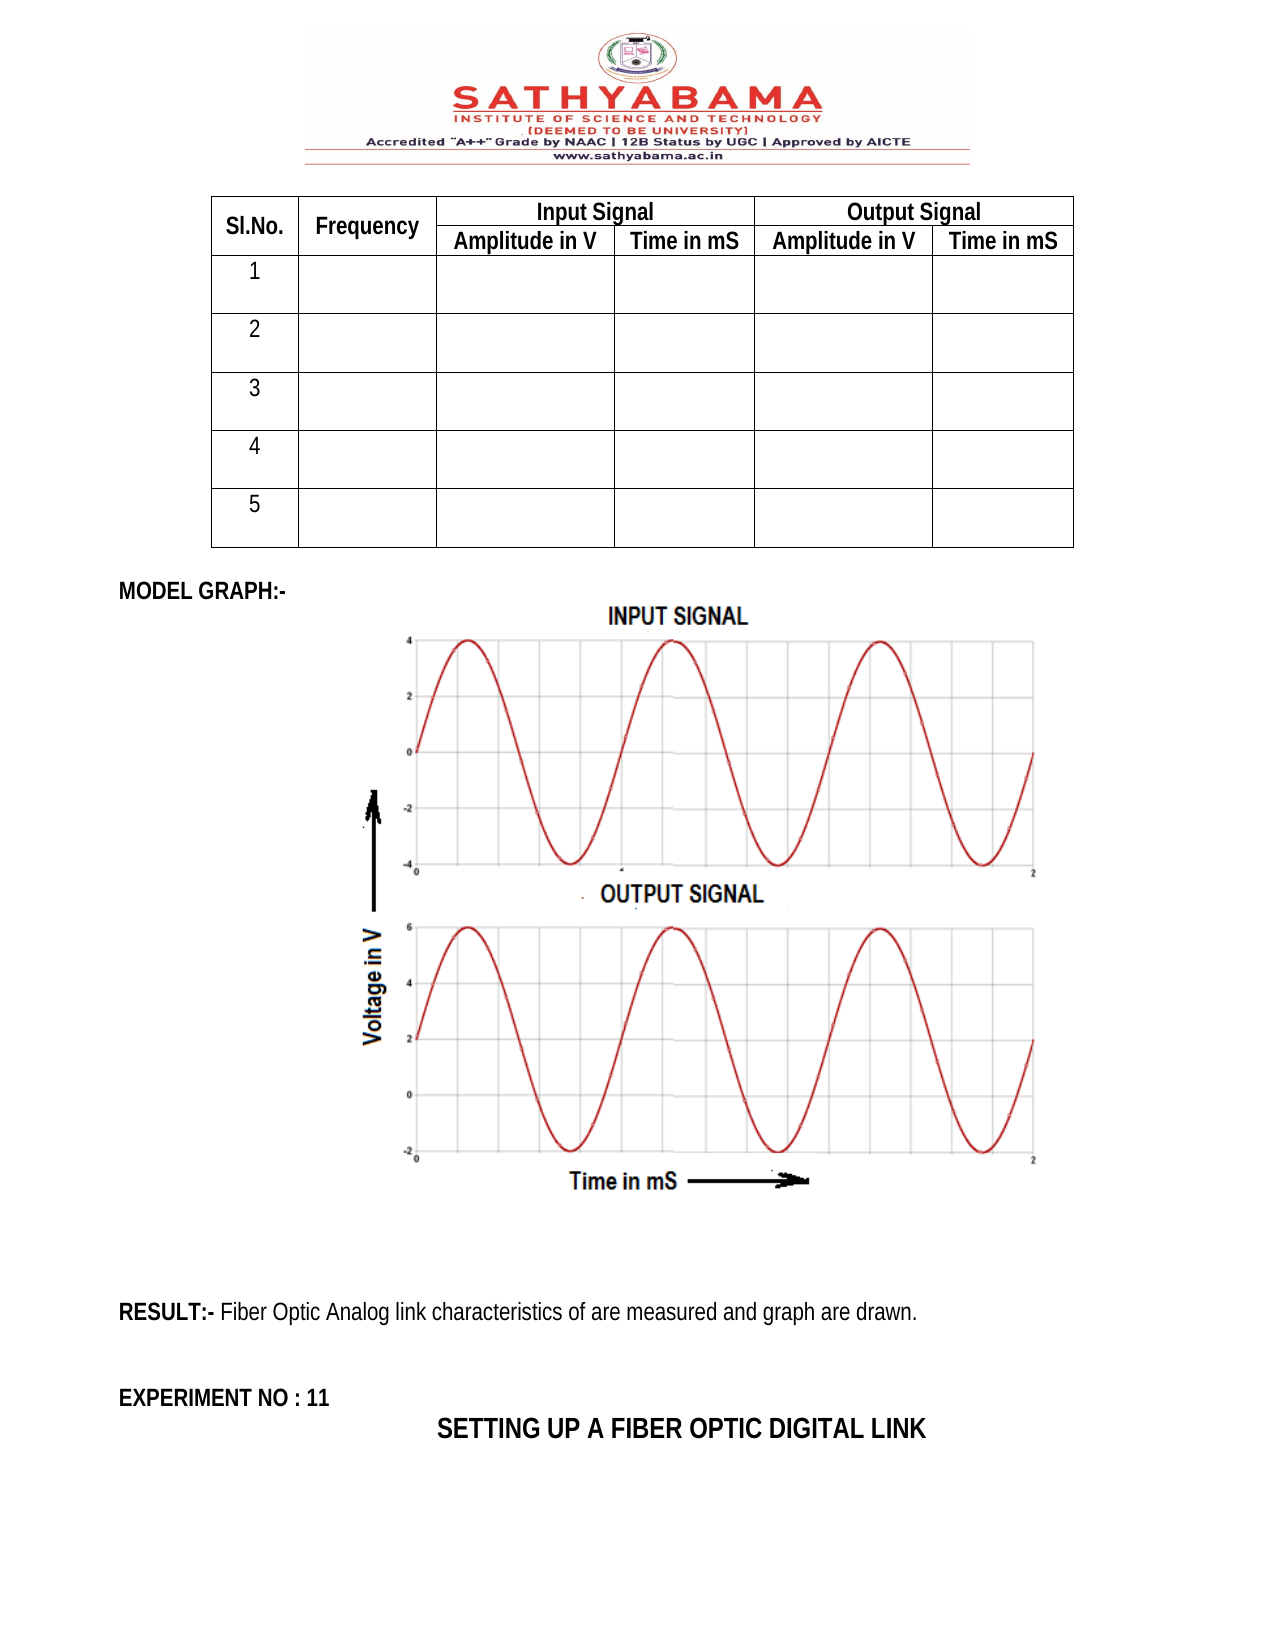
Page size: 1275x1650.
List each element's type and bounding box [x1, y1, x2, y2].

table_cell [103, 194, 1078, 1492]
picture [316, 604, 1048, 1212]
picture [304, 30, 971, 166]
